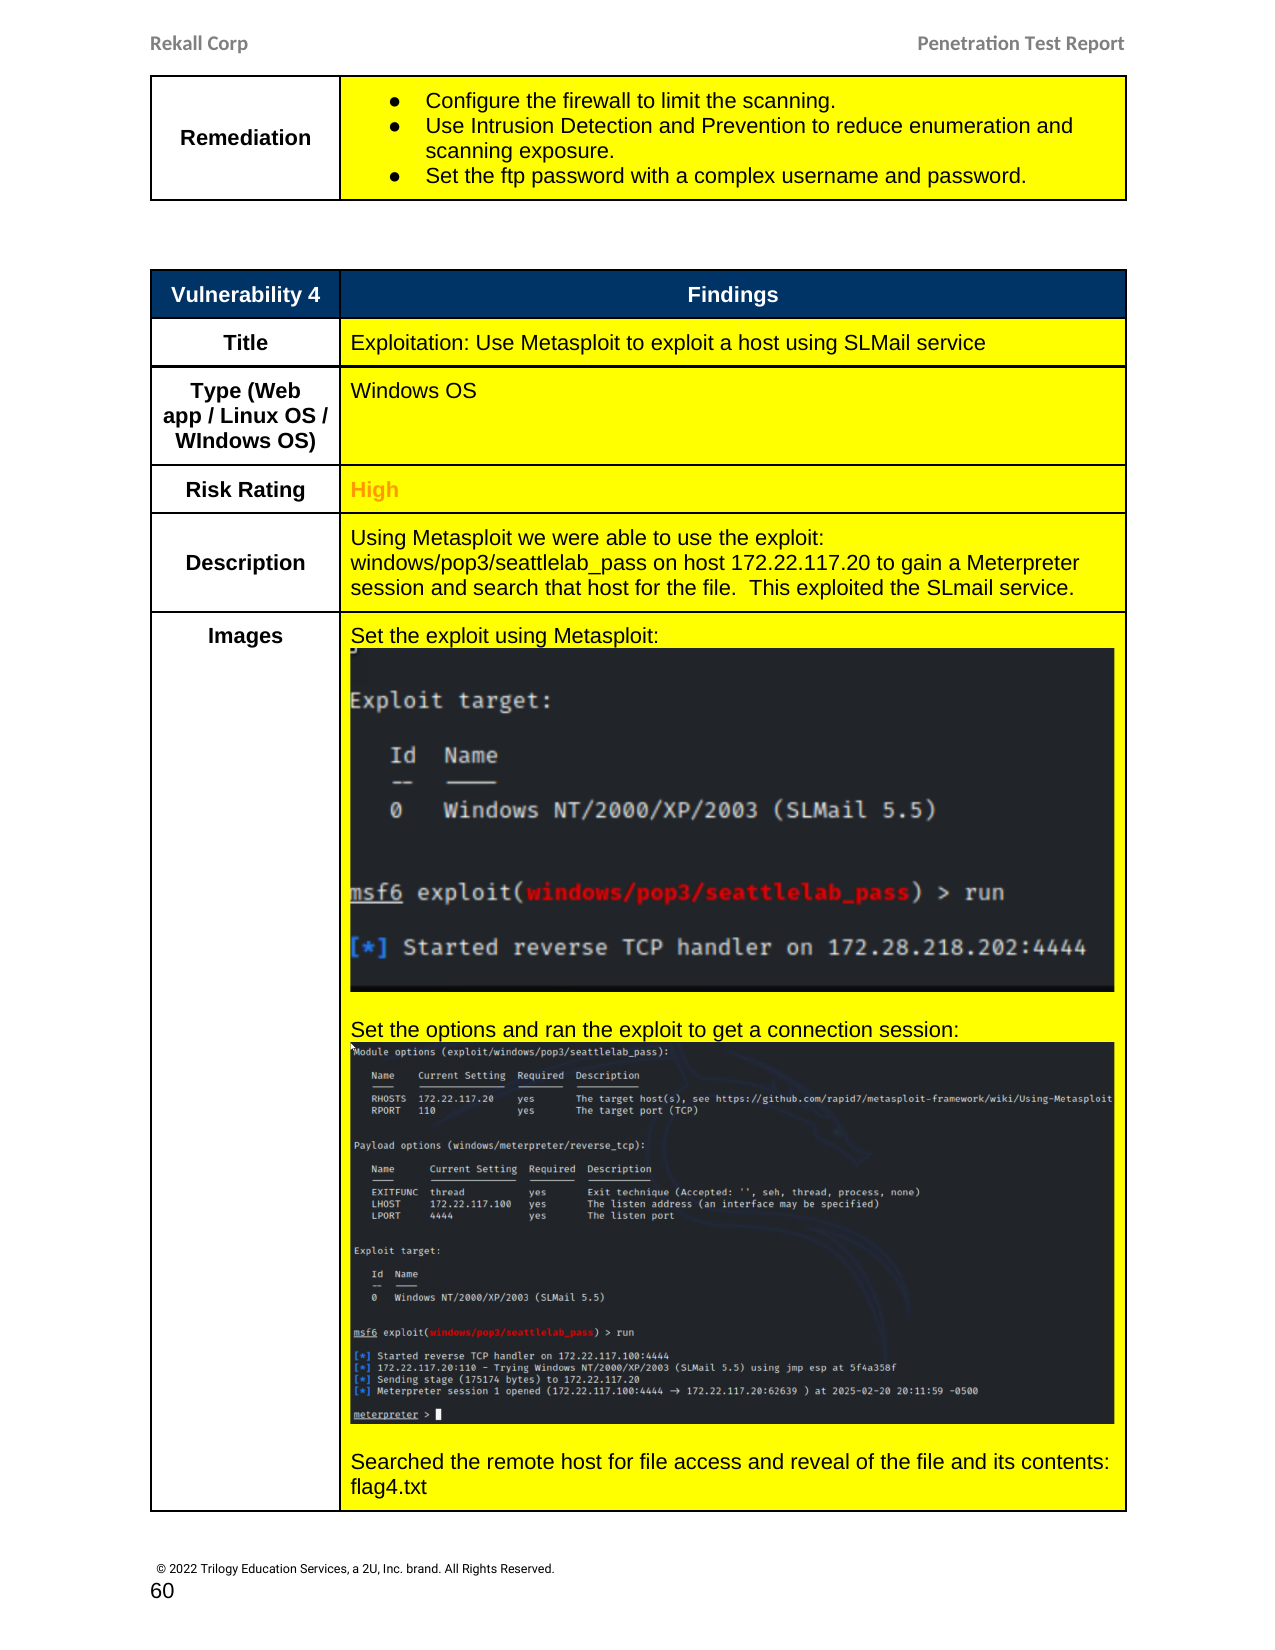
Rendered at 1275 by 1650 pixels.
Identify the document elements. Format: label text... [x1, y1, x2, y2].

table_cell Using Metasploit we were able to use the exploit: windows/pop3/seattlelab_pass on host 172.22.117.20 to gain a Meterpreter session and search that host for the file. This exploited the SLmail service. [341, 514, 1125, 611]
table_header Vulnerability 4 [152, 271, 339, 317]
table_cell Windows OS [341, 368, 1125, 464]
picture [350, 648, 1115, 992]
table_cell Images [152, 613, 339, 1510]
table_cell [341, 613, 1125, 1510]
table_cell Description [152, 514, 339, 611]
table_cell Type (Web app / Linux OS / WIndows OS) [152, 368, 339, 464]
picture [350, 1042, 1115, 1424]
table_cell Configure the firewall to limit the scanning. Use Intrusion Detection and Prevention to reduce enumeration and scanning exposure. Set the ftp password with a complex username and password. [341, 77, 1125, 199]
table_header Findings [341, 271, 1125, 317]
table_cell Exploitation: Use Metasploit to exploit a host using SLMail service [341, 319, 1125, 365]
table_cell High [341, 466, 1125, 512]
table_cell Title [152, 319, 339, 365]
table_cell Remediation [152, 77, 339, 199]
table_cell Risk Rating [152, 466, 339, 512]
